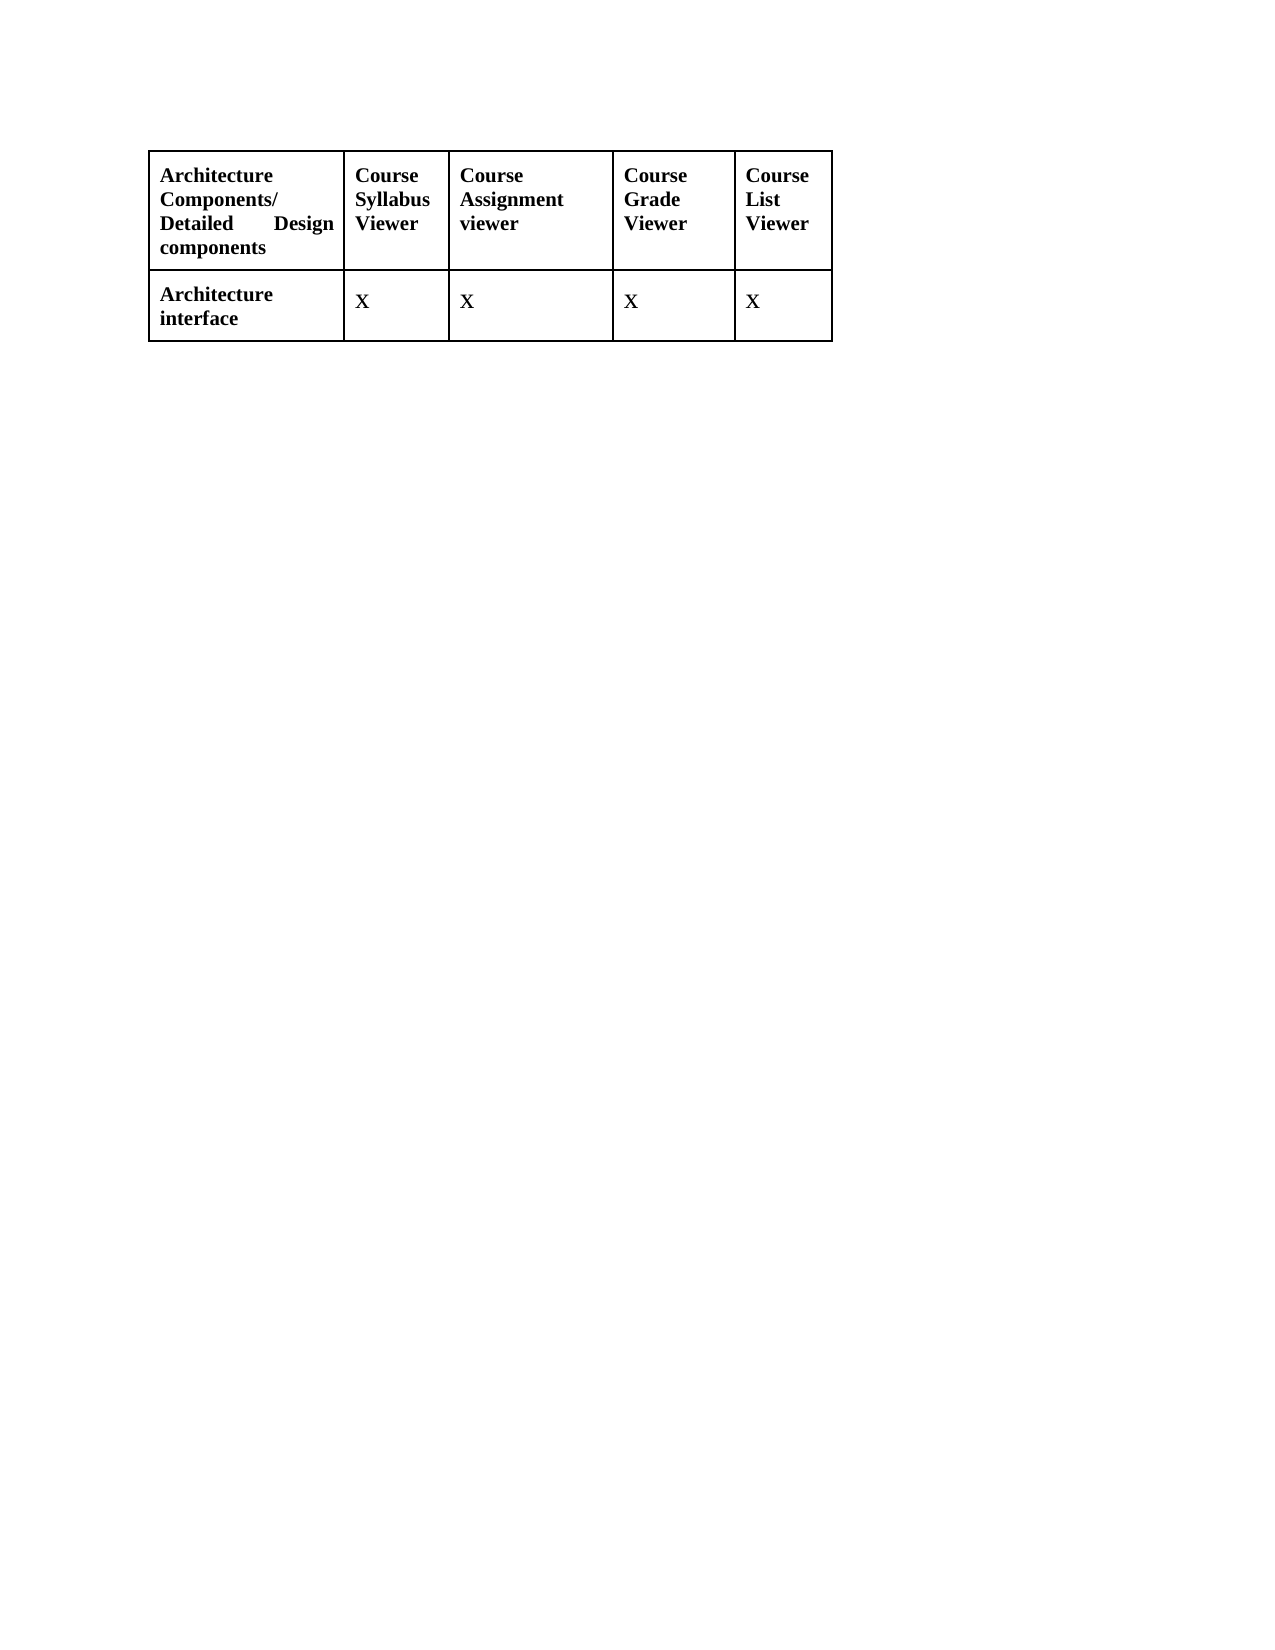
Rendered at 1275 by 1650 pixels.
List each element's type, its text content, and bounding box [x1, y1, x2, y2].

table_cell x [450, 271, 612, 340]
table_cell x [345, 271, 448, 340]
table_header Course List Viewer [736, 152, 831, 269]
table_header Course Assignment viewer [450, 152, 612, 269]
table_cell x [736, 271, 831, 340]
table_header Course Grade Viewer [614, 152, 734, 269]
table_cell x [614, 271, 734, 340]
table_cell Architecture interface [150, 271, 343, 340]
table_header Architecture Components/ Detailed Design components [150, 152, 343, 269]
table_header Course Syllabus Viewer [345, 152, 448, 269]
